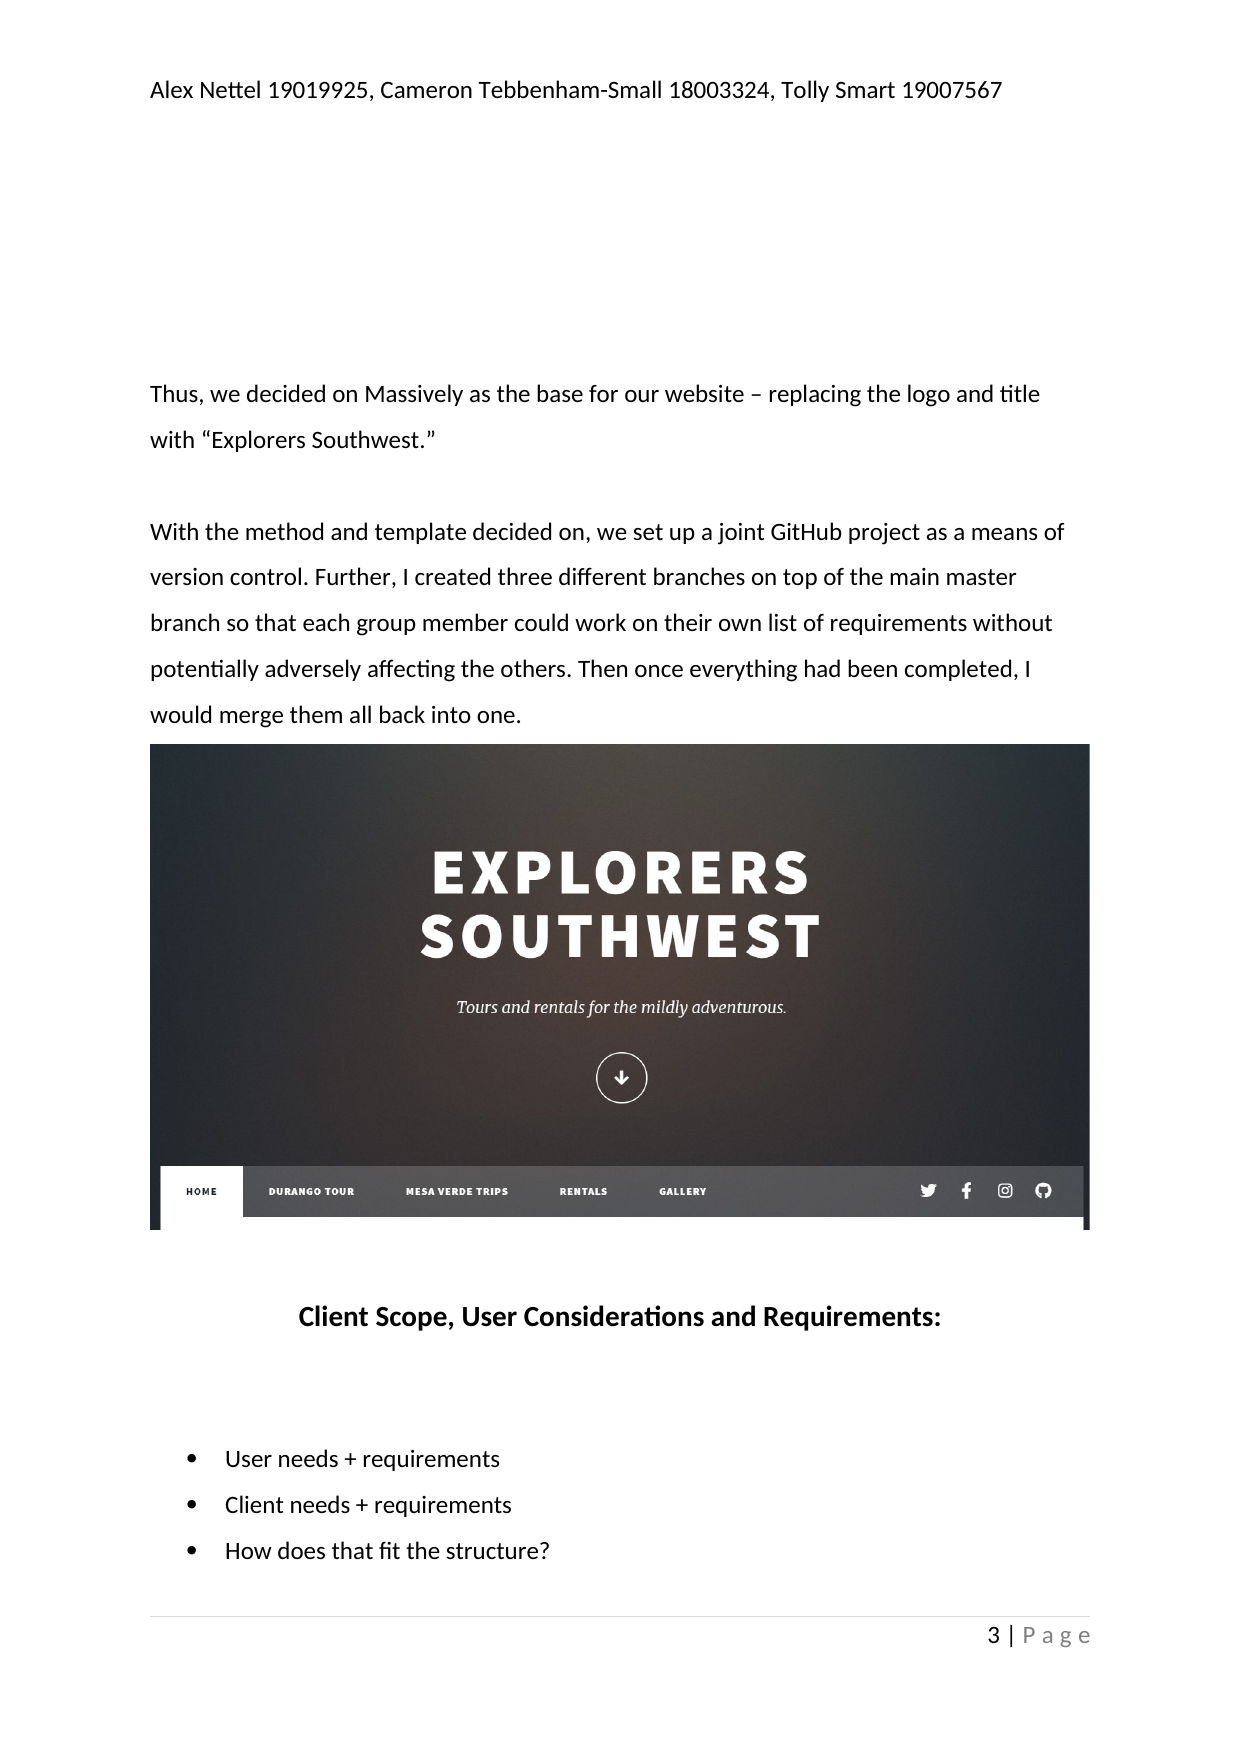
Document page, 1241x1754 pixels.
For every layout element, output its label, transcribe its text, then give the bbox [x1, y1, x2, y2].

list How does that fit the structure? [187, 1535, 1090, 1565]
text Thus, we decided on Massively as the base for our website – replacing the logo and title with “Explorers Southwest.” [150, 379, 1090, 455]
list Client needs + requirements [187, 1489, 1090, 1520]
list User needs + requirements [187, 1443, 1090, 1474]
text Client Scope, User Considerations and Requirements: [150, 1298, 1090, 1334]
picture [150, 744, 1090, 1230]
text With the method and template decided on, we set up a joint GitHub project as a means of version control. Further, I created three different branches on top of the main master branch so that each group member could work on their own list of requirements without potentially adversely affecting the others. Then once everything had been completed, I would merge them all back into one. [150, 516, 1090, 729]
